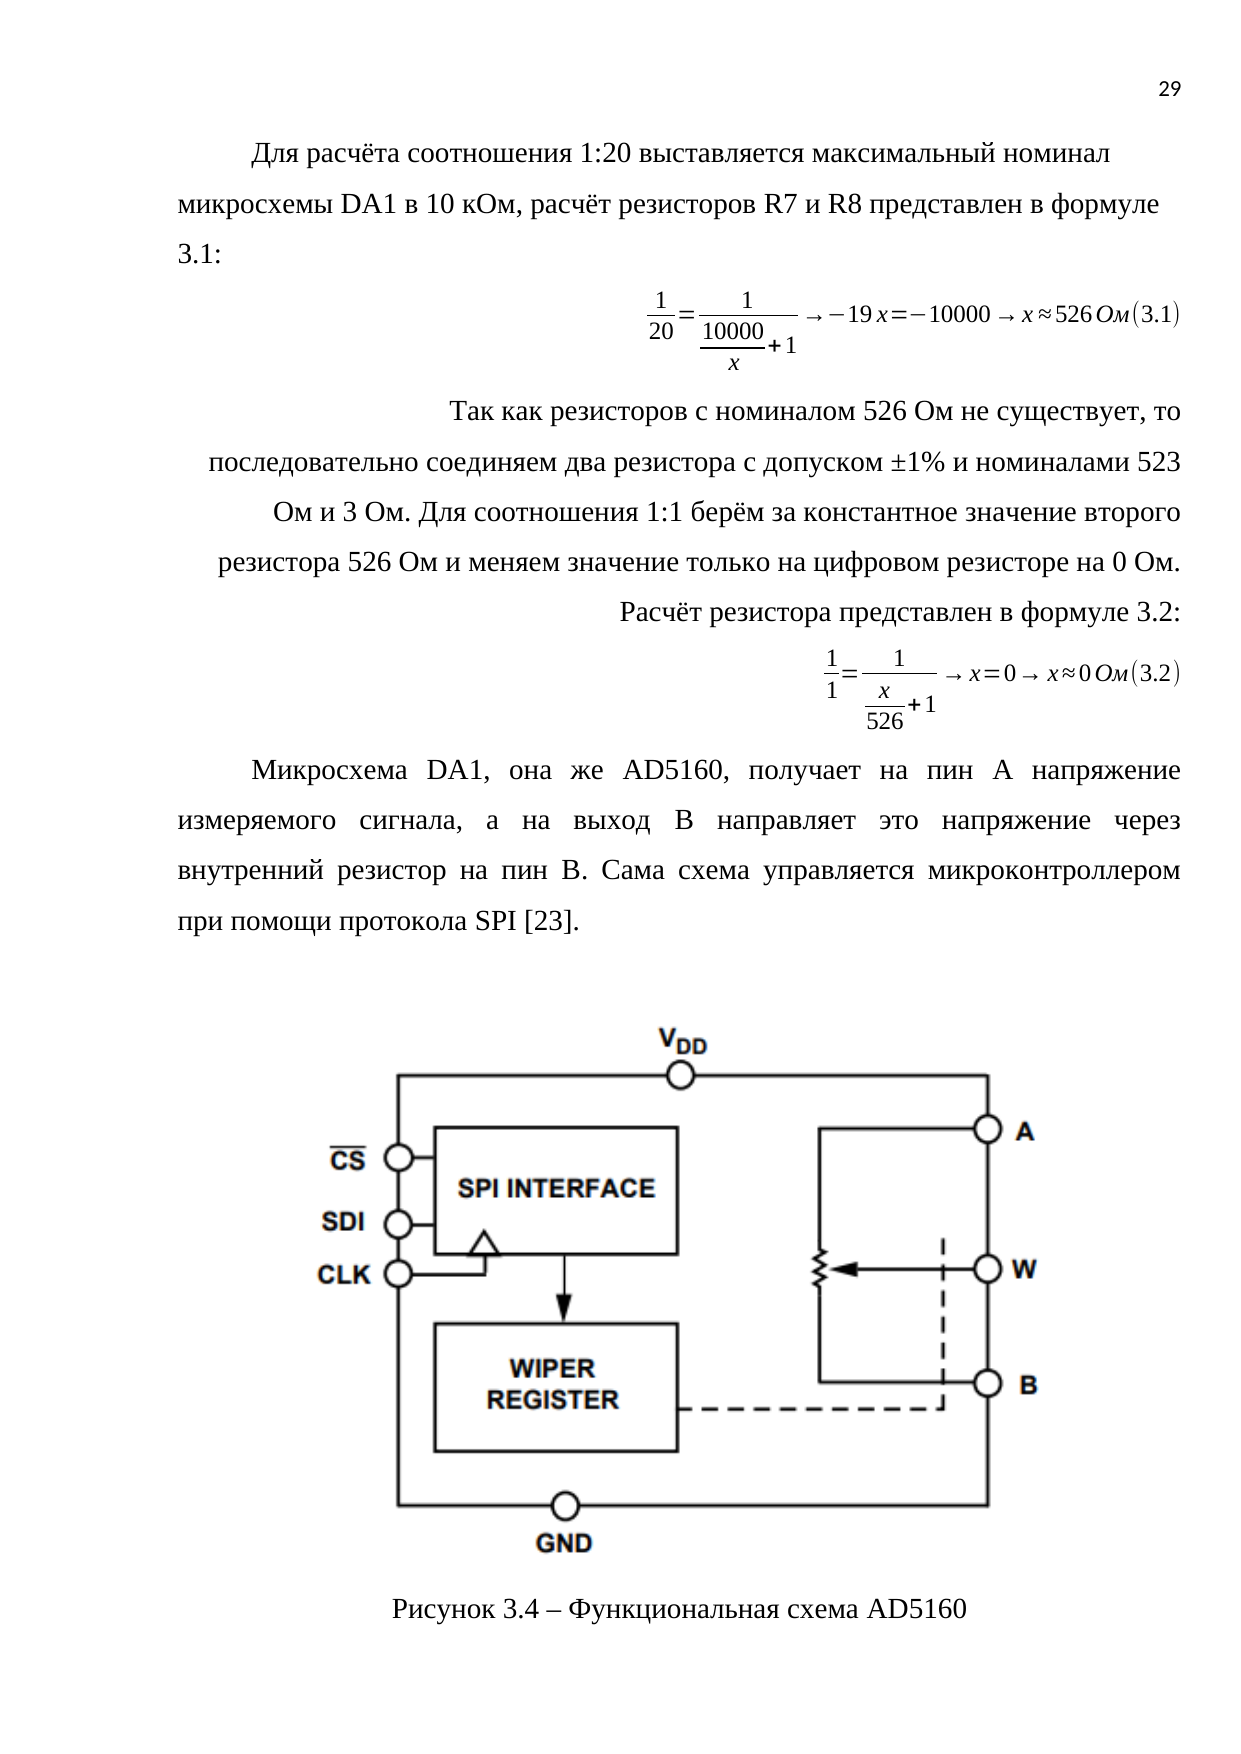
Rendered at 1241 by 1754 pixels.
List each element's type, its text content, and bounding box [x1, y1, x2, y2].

text Микросхема DA1, она же AD5160, получает на пин A напряжение измеряемого сигнала, а на выход B направляет это напряжение через внутренний резистор на пин B. Сама схема управляется микроконтроллером при помощи протокола SPI [23]. [177, 752, 1181, 936]
text Для расчёта соотношения 1:20 выставляется максимальный номинал микросхемы DA1 в 10 кОм, расчёт резисторов R7 и R8 представлен в формуле 3.1: [177, 135, 1181, 269]
text Так как резисторов с номиналом 526 Ом не существует, то последовательно соединяем два резистора с допуском ±1% и номиналами 523 Ом и 3 Ом. Для соотношения 1:1 берём за константное значение второго резистора 526 Ом и меняем значение только на цифровом резисторе на 0 Ом. Расчёт резистора представлен в формуле 3.2: [177, 393, 1181, 735]
picture [288, 1003, 1070, 1575]
text Рисунок 3.4 – Функциональная схема AD5160 [177, 1591, 1181, 1625]
